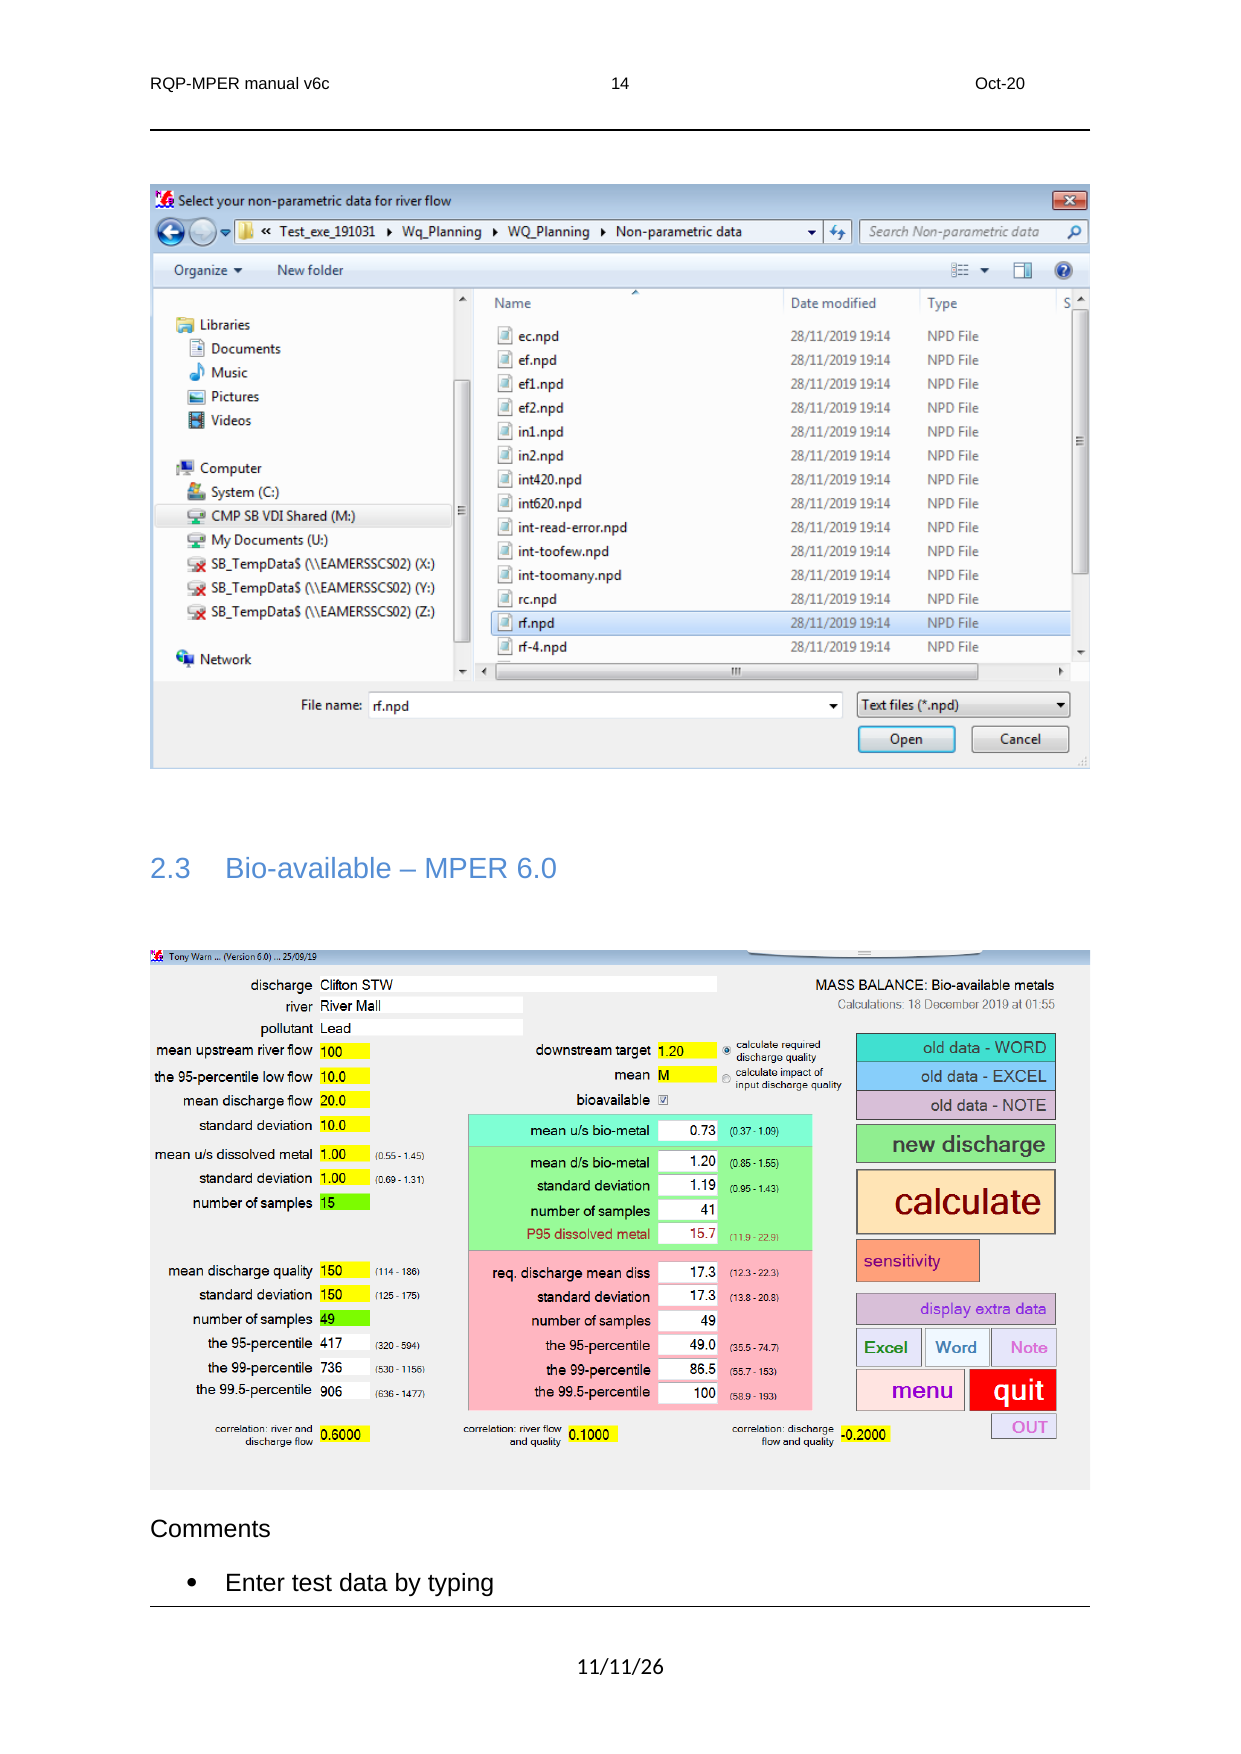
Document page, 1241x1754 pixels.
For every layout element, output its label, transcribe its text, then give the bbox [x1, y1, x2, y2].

subtitle 2.3 Bio-available – MPER 6.0 [150, 852, 1090, 885]
list Enter test data by typing [187, 1568, 1090, 1597]
text Comments [150, 1514, 1090, 1543]
